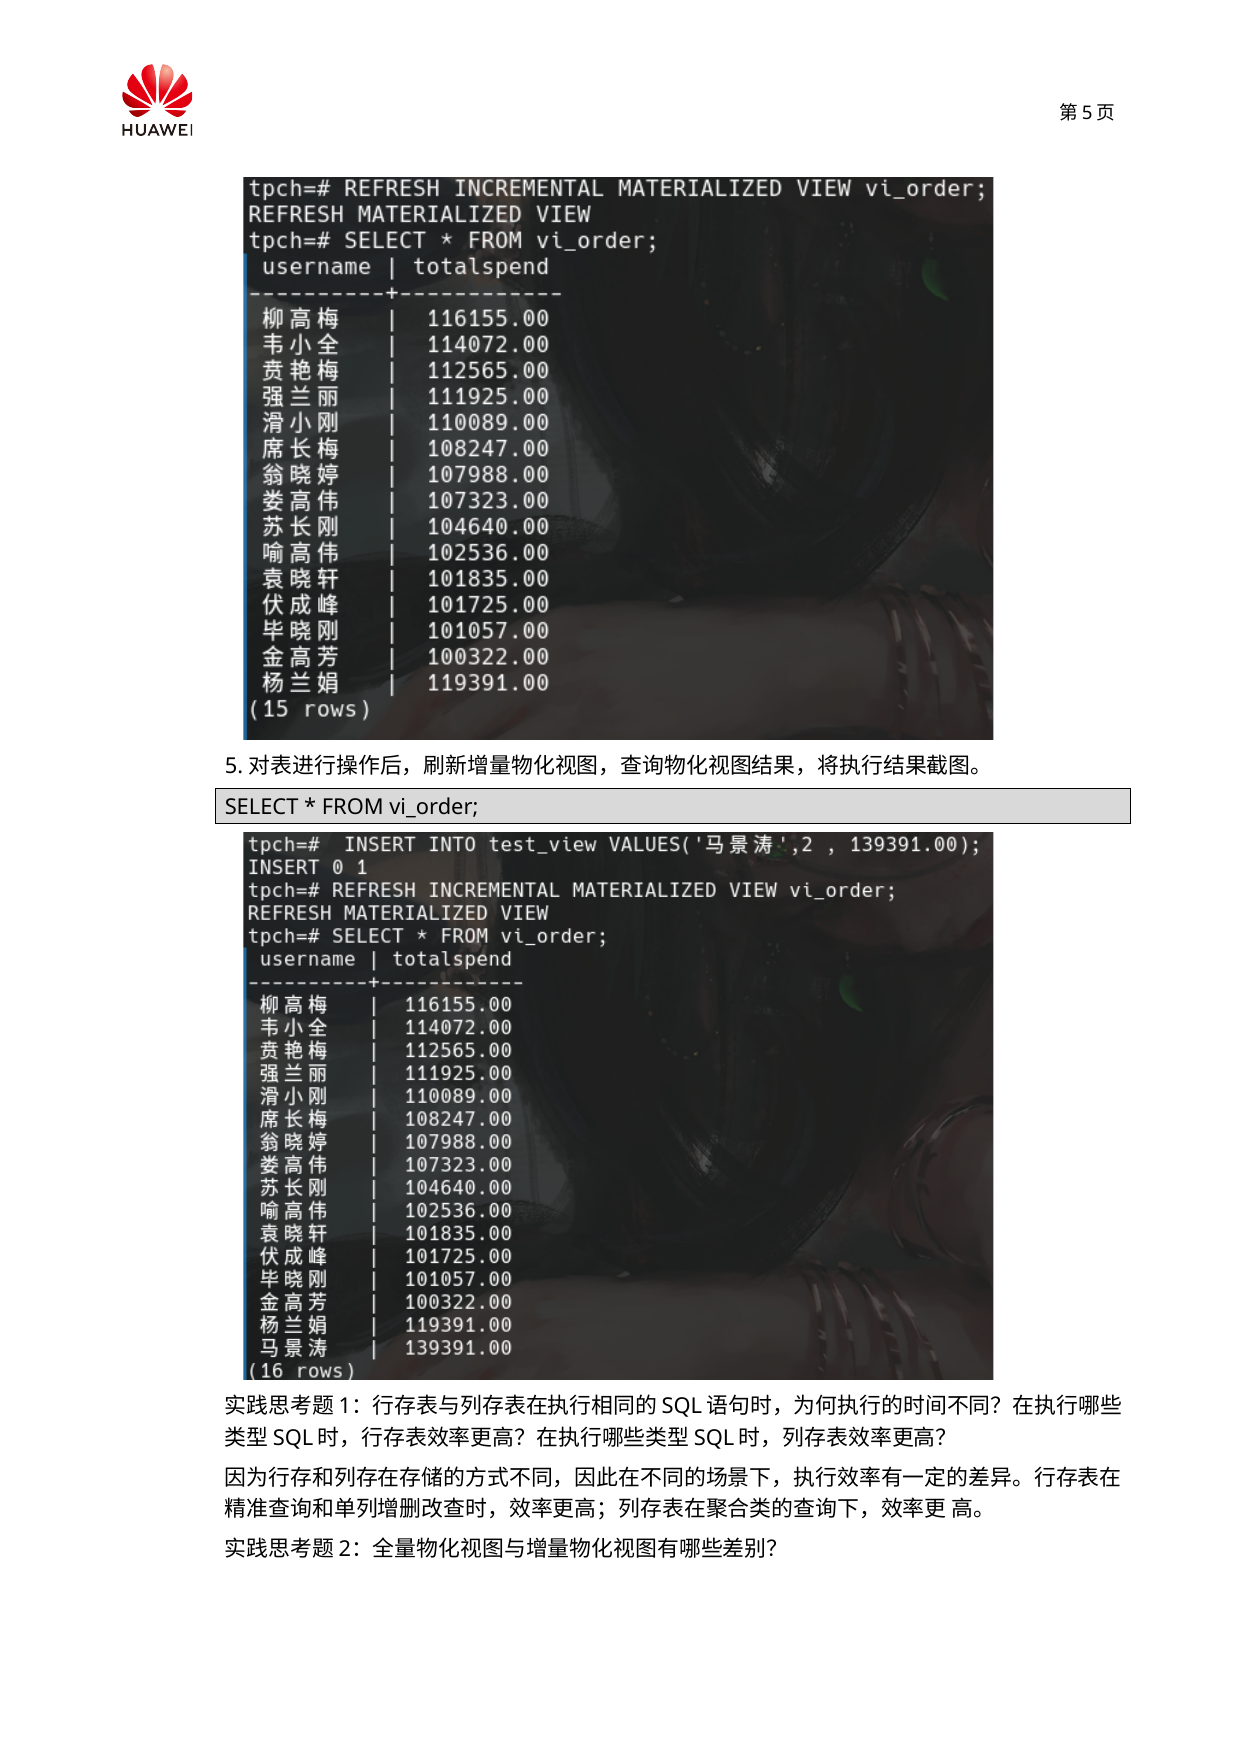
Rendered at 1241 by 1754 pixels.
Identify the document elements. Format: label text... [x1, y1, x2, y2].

text 实践思考题1：行存表与列存表在执行相同的SQL语句时，为何执行的时间不同？在执行哪些类型SQL时，行存表效率更高？在执行哪些类型SQL时，列存表效率更高？ [224, 1388, 1122, 1451]
picture [122, 64, 193, 136]
text 因为行存和列存在存储的方式不同，因此在不同的场景下，执行效率有一定的差异。行存表在精准查询和单列增删改查时，效率更高；列存表在聚合类的查询下，效率更 高。 [224, 1459, 1122, 1523]
text SELECT * FROM vi_order; [216, 789, 1130, 823]
text 实践思考题2：全量物化视图与增量物化视图有哪些差别？ [224, 1531, 1122, 1563]
text 5. 对表进行操作后，刷新增量物化视图，查询物化视图结果，将执行结果截图。 [224, 748, 1122, 780]
